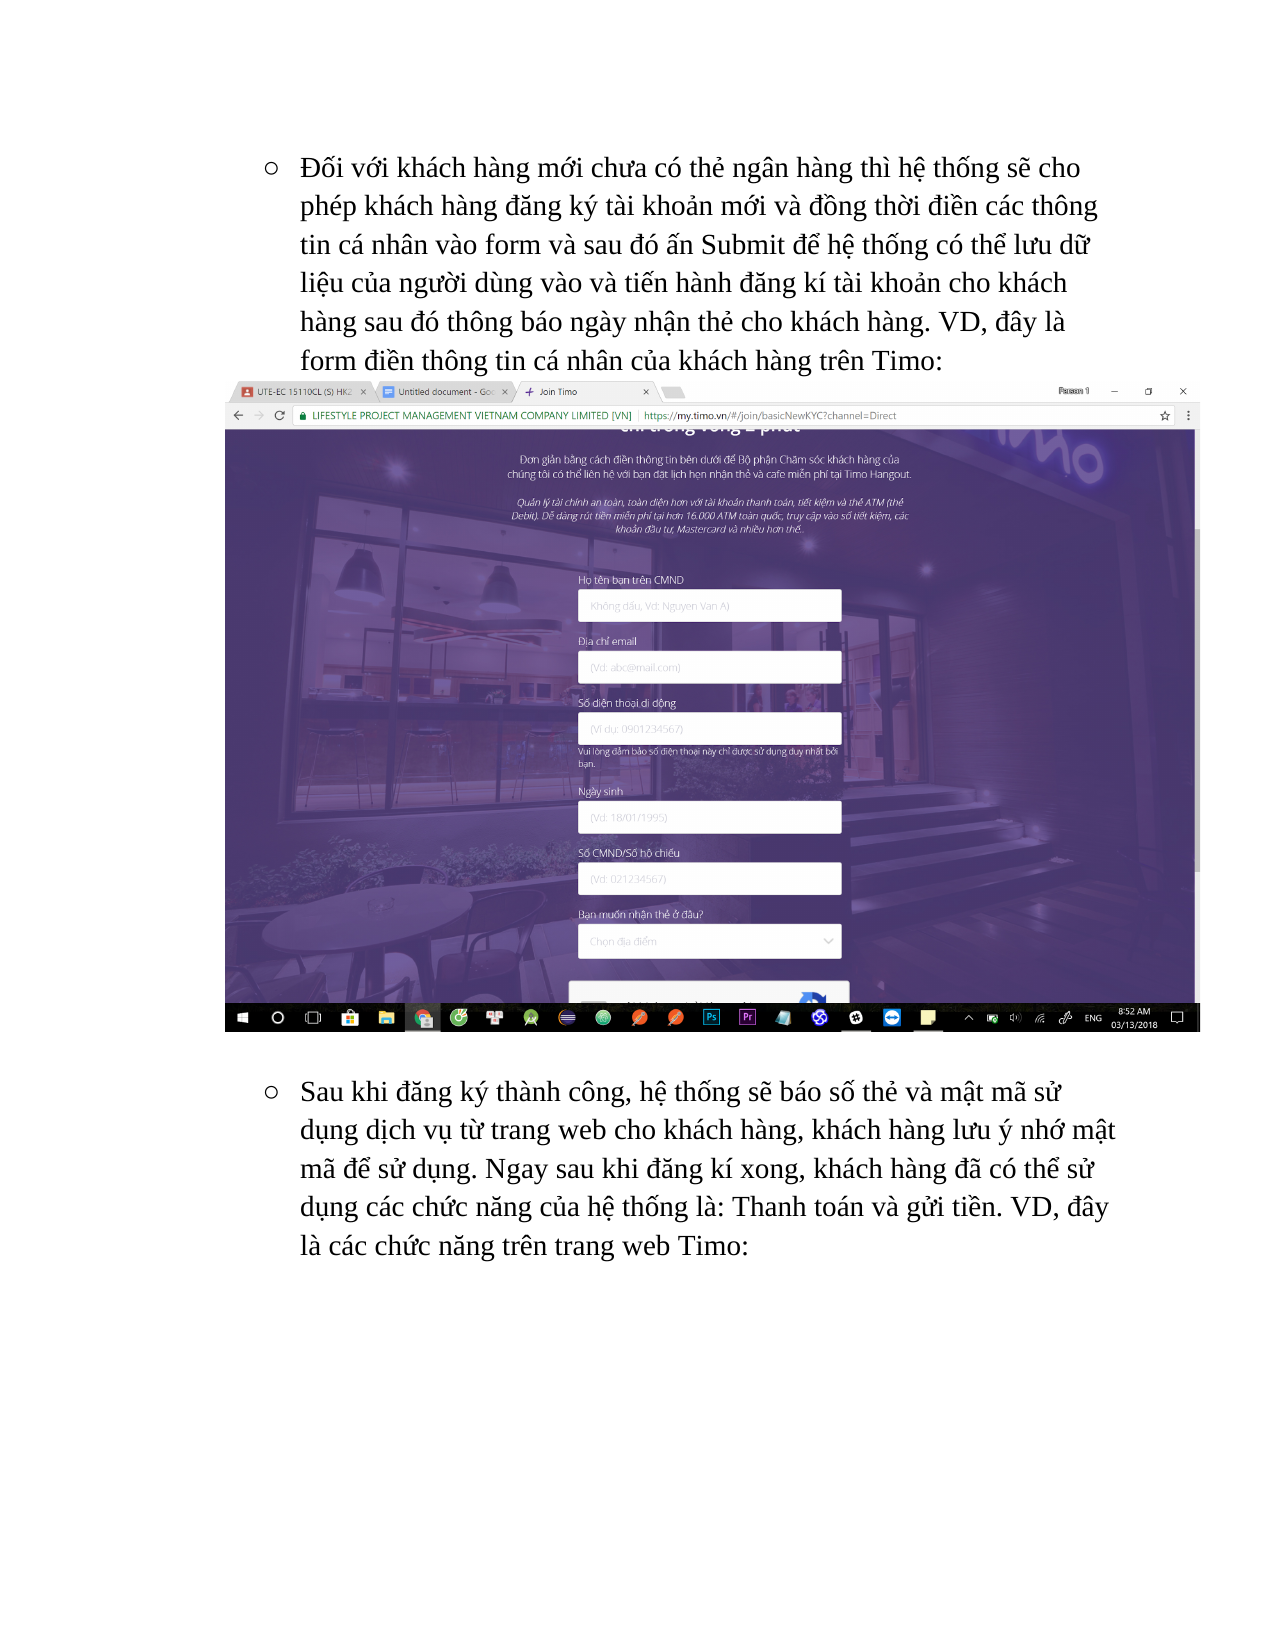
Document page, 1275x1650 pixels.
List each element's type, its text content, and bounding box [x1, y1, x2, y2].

list Đối với khách hàng mới chưa có thẻ ngân hàng thì hệ thống sẽ cho phép khách hàng đăng ký tài khoản mới và đồng thời điền các thông tin cá nhân vào form và sau đó ấn Submit để hệ thống có thể lưu dữ liệu của người dùng vào và tiến hành đăng kí tài khoản cho khách hàng sau đó thông báo ngày nhận thẻ cho khách hàng. VD, đây là form điền thông tin cá nhân của khách hàng trên Timo: [262, 150, 1125, 376]
list Sau khi đăng ký thành công, hệ thống sẽ báo số thẻ và mật mã sử dụng dịch vụ từ trang web cho khách hàng, khách hàng lưu ý nhớ mật mã để sử dụng. Ngay sau khi đăng kí xong, khách hàng đã có thể sử dụng các chức năng của hệ thống là: Thanh toán và gửi tiền. VD, đây là các chức năng trên trang web Timo: [262, 1074, 1125, 1261]
picture [225, 381, 1200, 1032]
